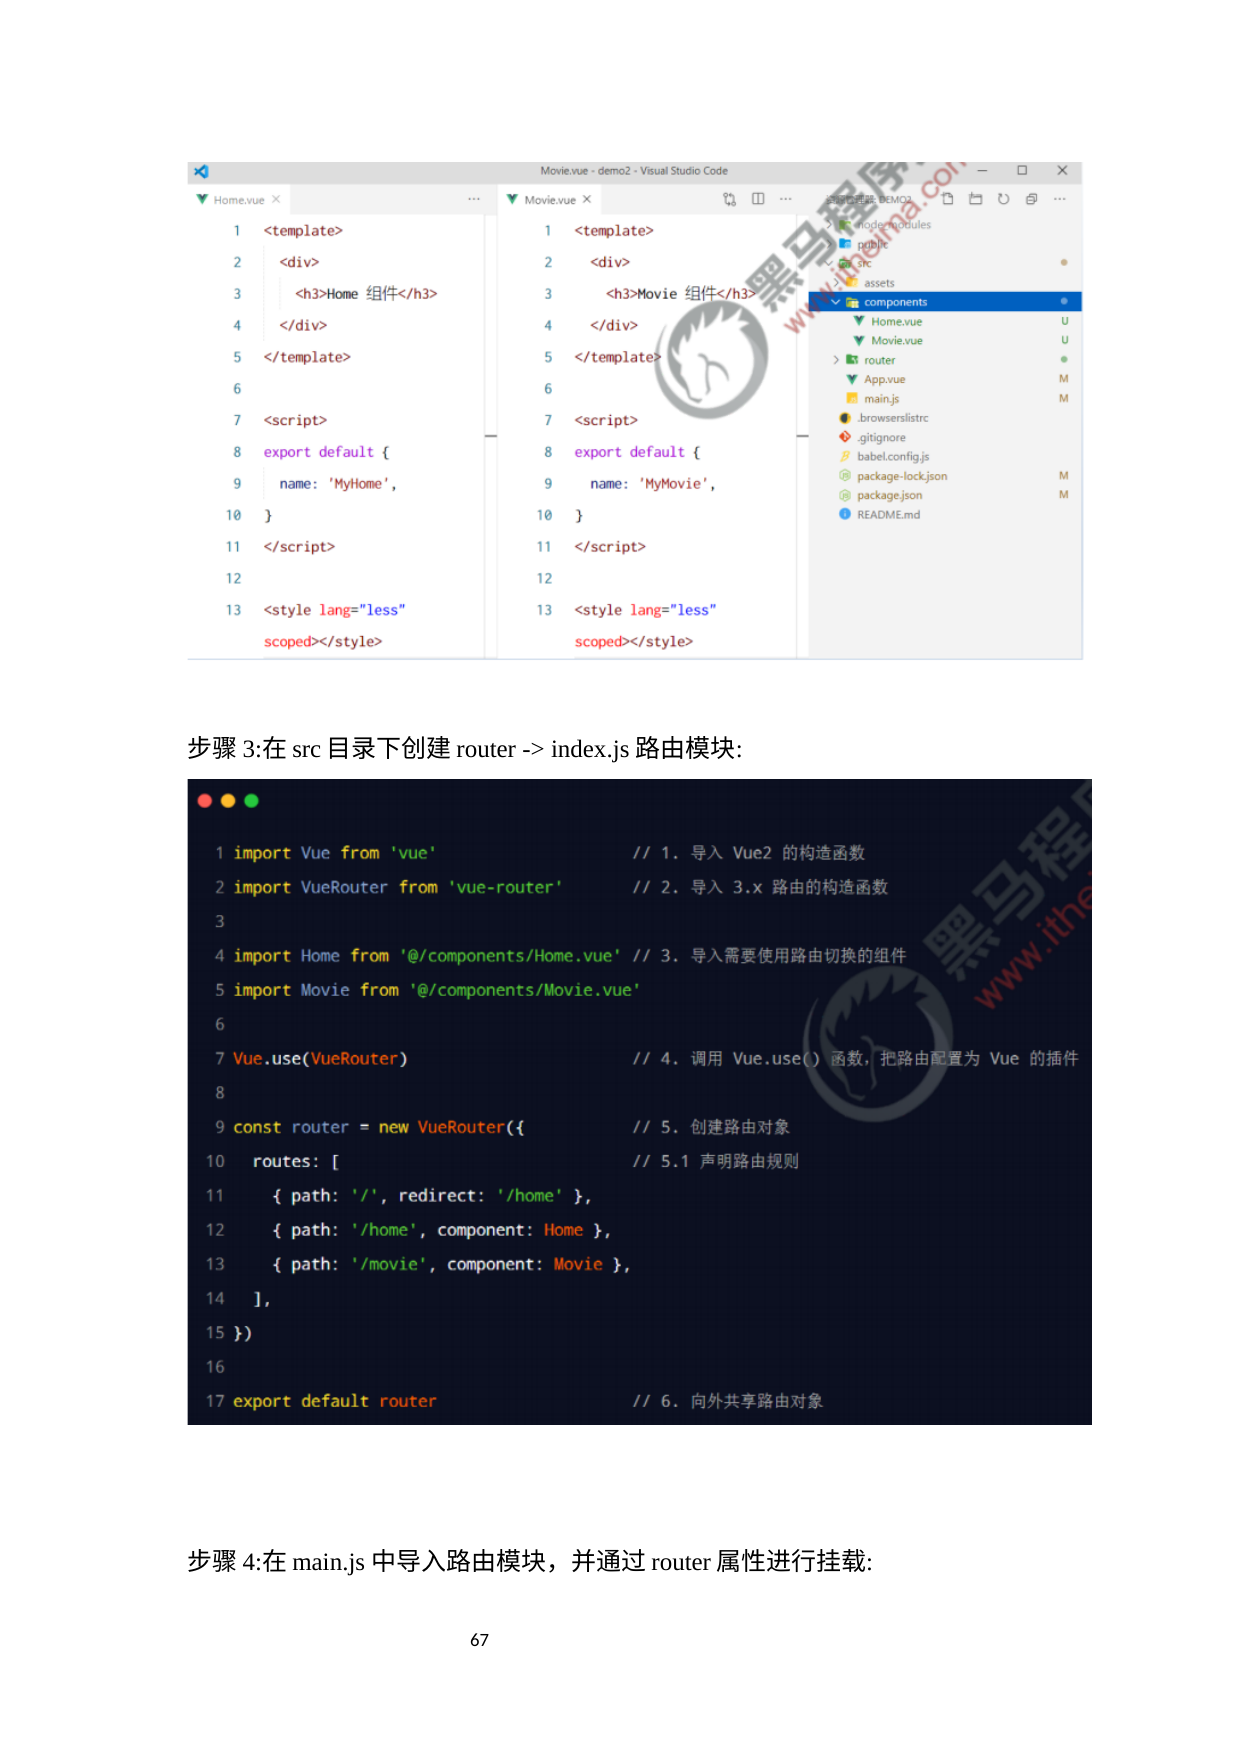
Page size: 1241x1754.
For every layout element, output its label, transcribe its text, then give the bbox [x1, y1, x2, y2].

picture [187, 162, 1086, 661]
text 步骤3:在src目录下创建router -> index.js 路由模块: [187, 714, 1053, 779]
text 步骤4:在main.js 中导入路由模块，并通过router属性进行挂载: [187, 1527, 1053, 1592]
picture [187, 779, 1092, 1425]
